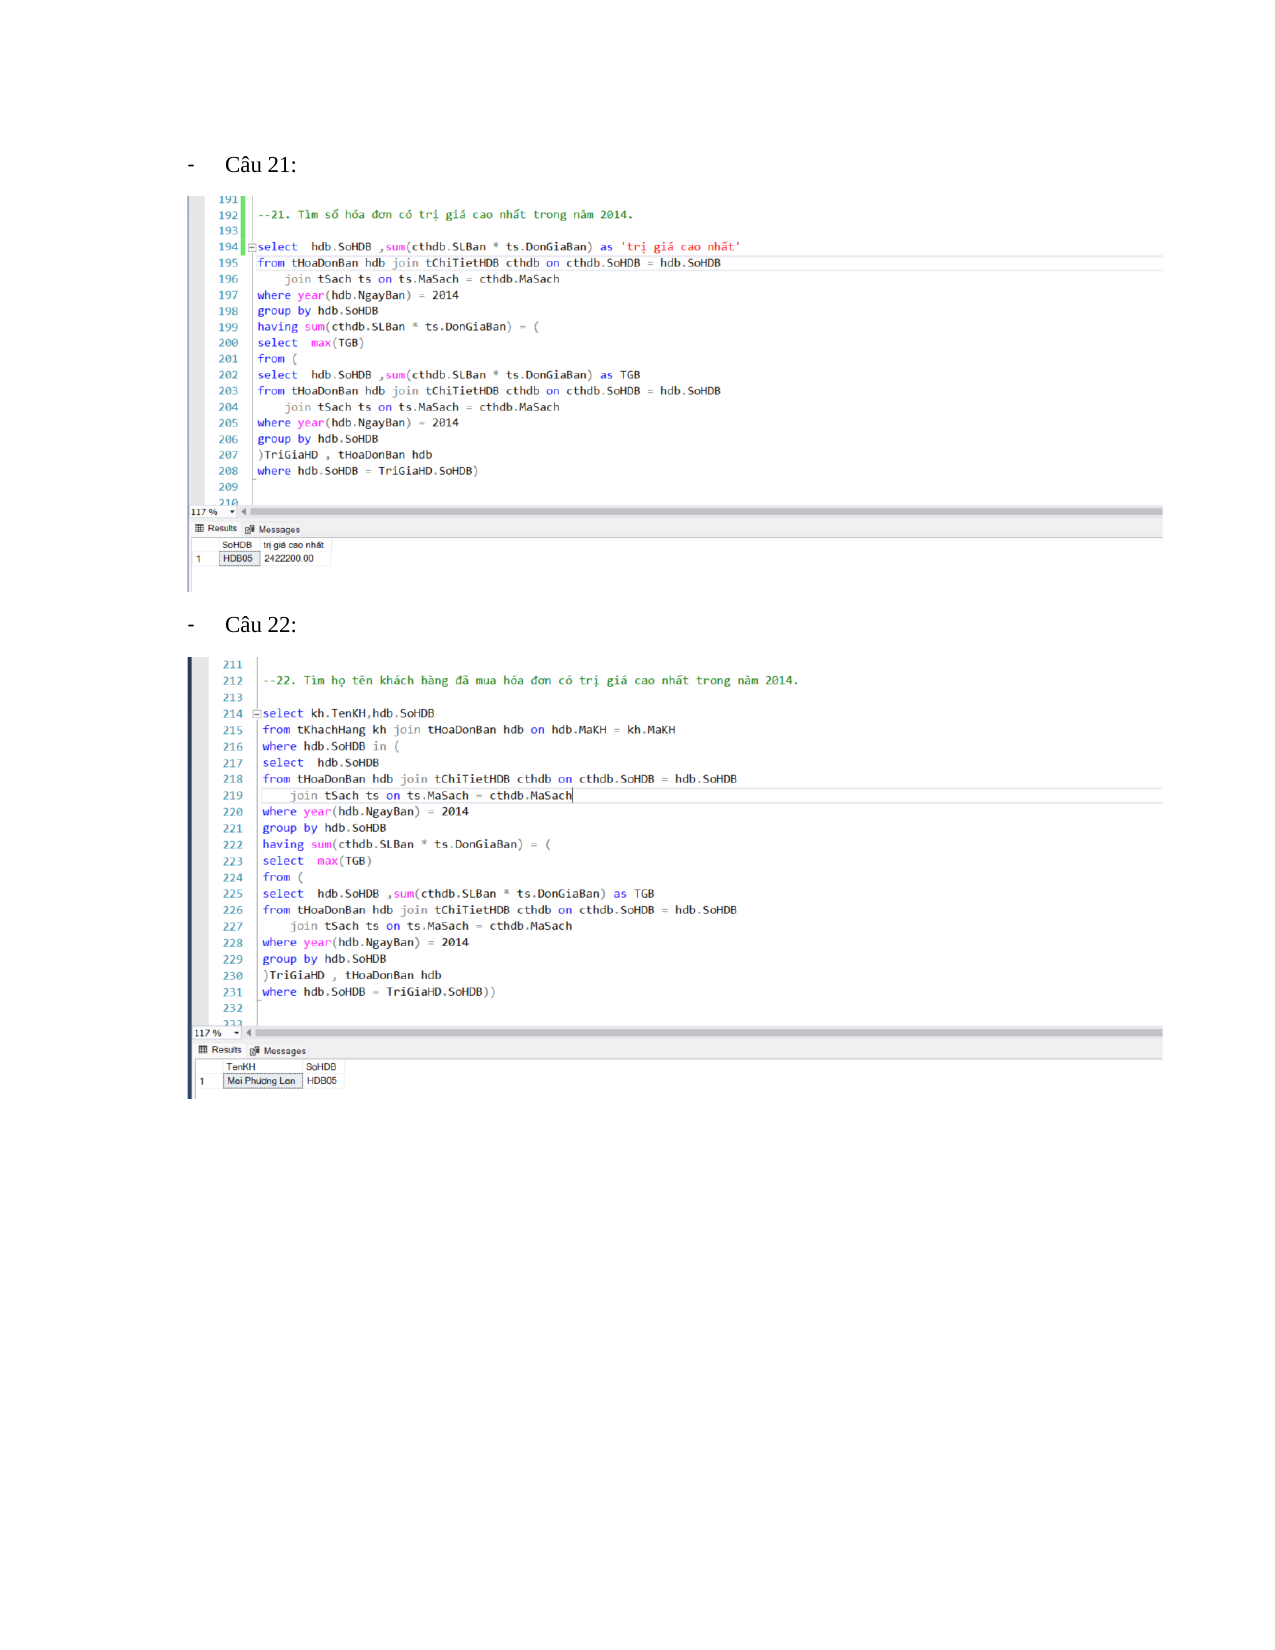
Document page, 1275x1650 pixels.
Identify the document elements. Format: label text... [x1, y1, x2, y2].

picture [187, 196, 1163, 592]
list Câu 22: [187, 611, 1125, 638]
picture [187, 657, 1163, 1099]
list Câu 21: [187, 150, 1125, 178]
